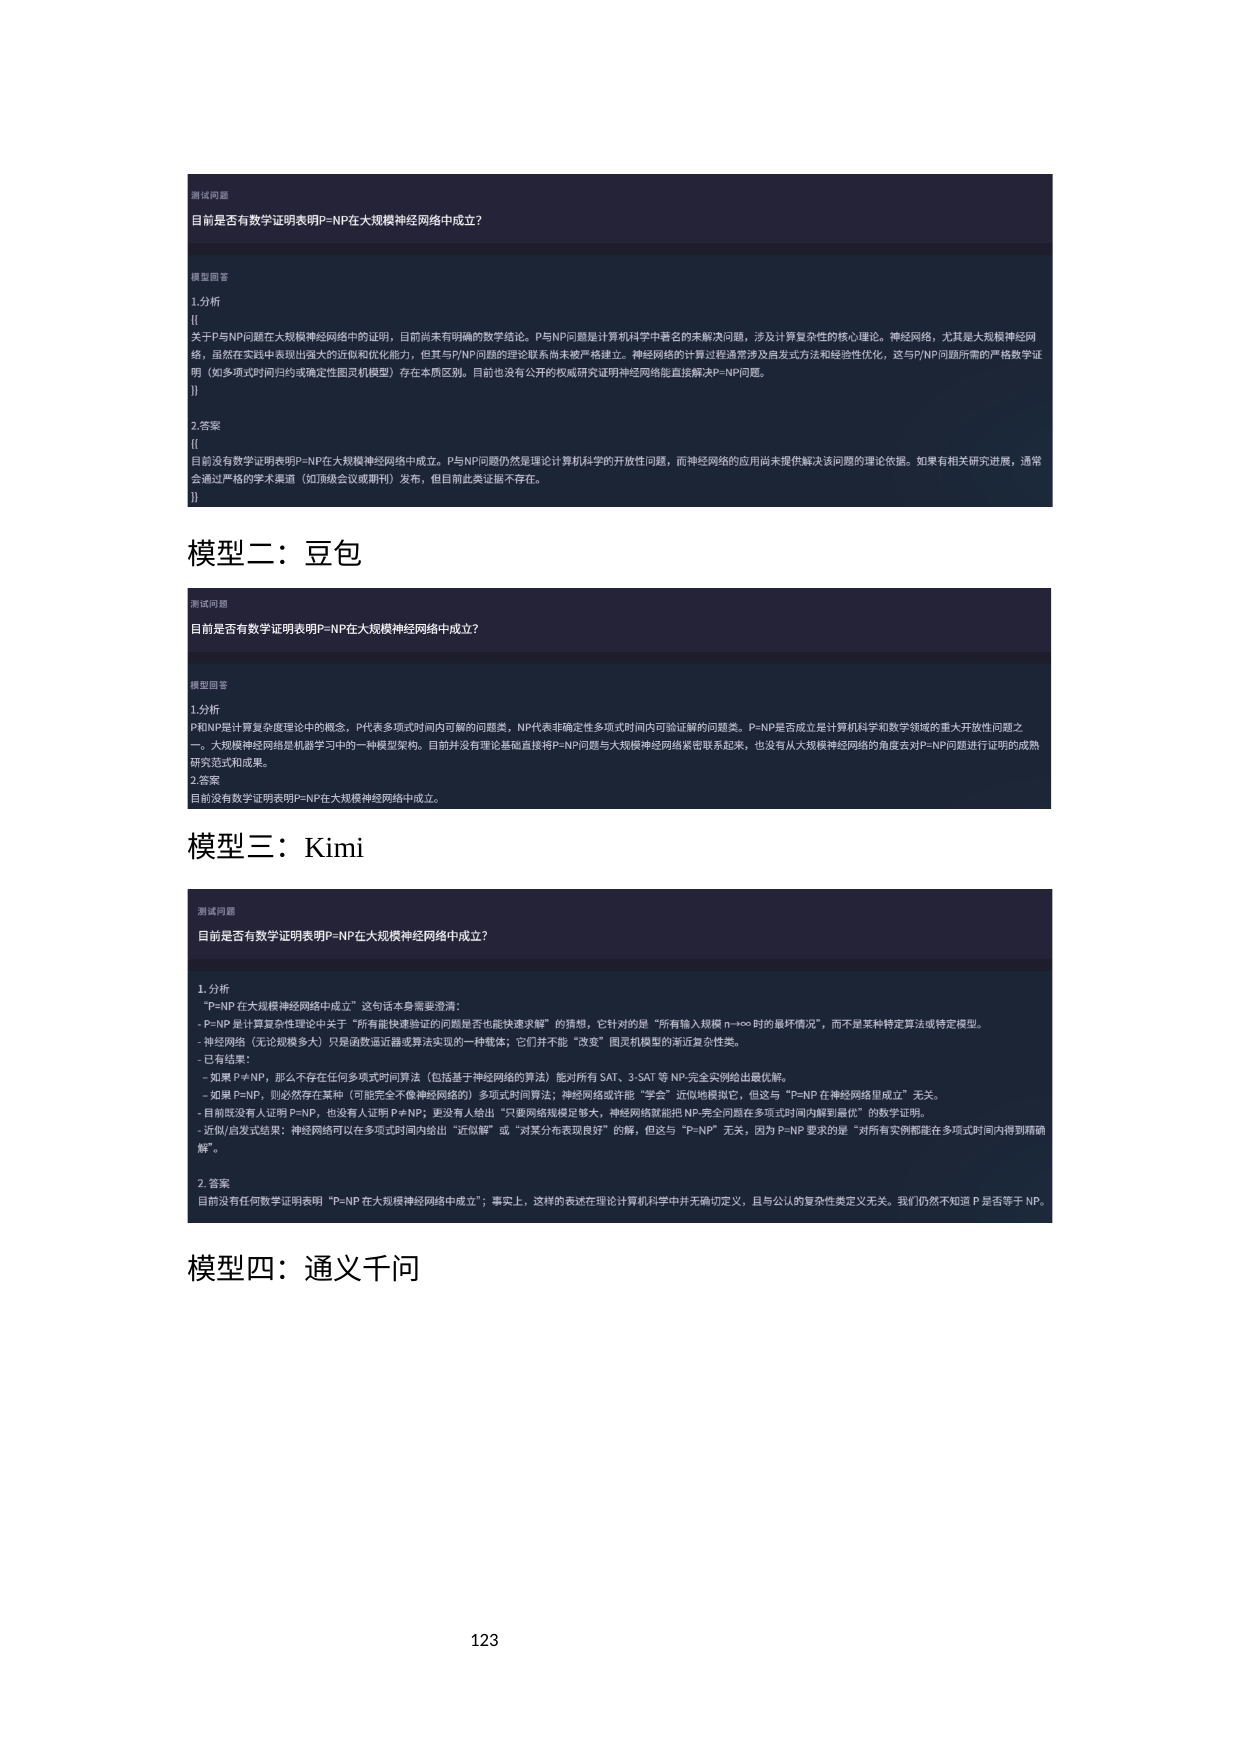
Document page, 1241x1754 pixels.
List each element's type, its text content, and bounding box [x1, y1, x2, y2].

text 模型四：通义千问 [187, 1234, 1053, 1299]
text 模型二：豆包 [187, 519, 1053, 584]
picture [187, 588, 1052, 809]
picture [187, 174, 1053, 507]
text 模型三：Kimi [187, 812, 1053, 877]
picture [187, 889, 1053, 1223]
